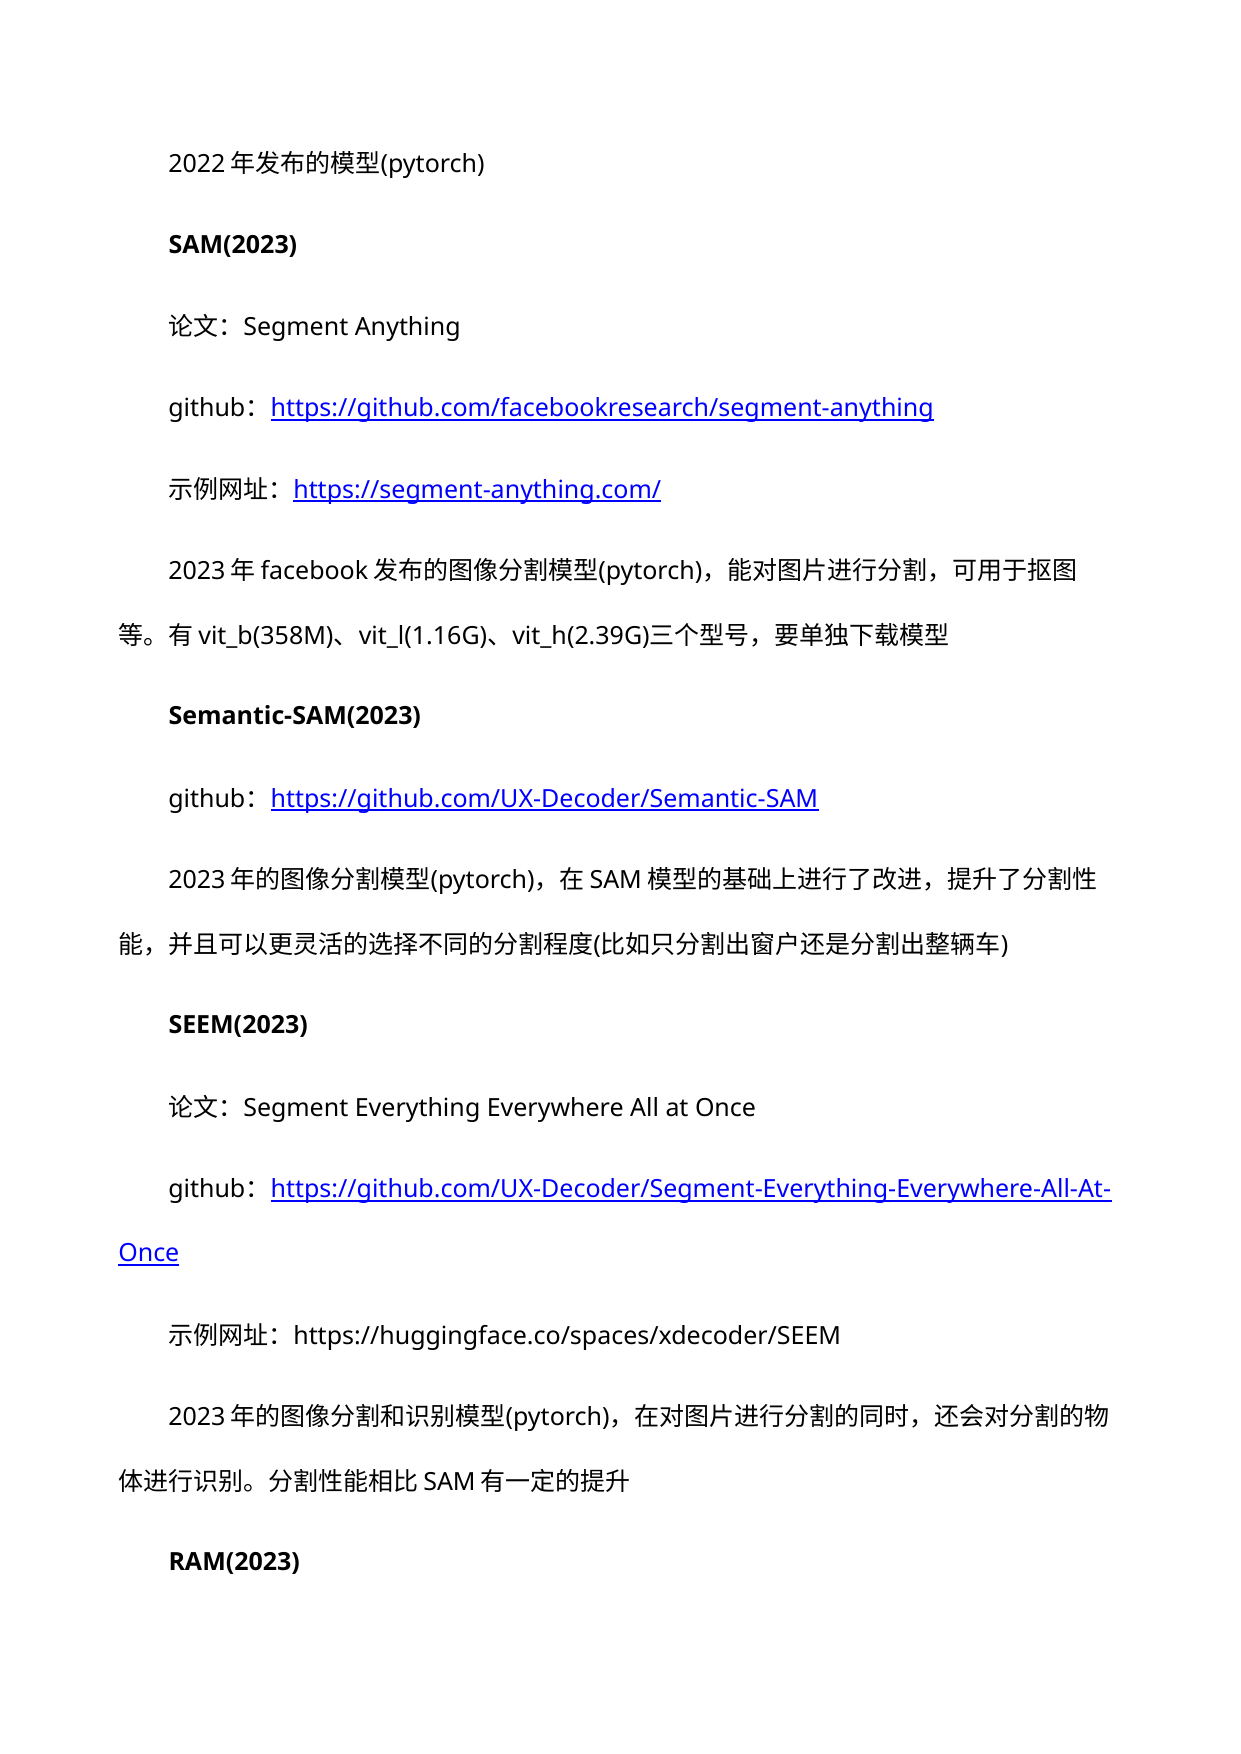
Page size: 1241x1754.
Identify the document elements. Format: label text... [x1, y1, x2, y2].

text SEEM(2023) [118, 992, 1122, 1057]
text Semantic-SAM(2023) [118, 683, 1122, 748]
text github：https://github.com/facebookresearch/segment-anything [118, 373, 1122, 438]
text github：https://github.com/UX-Decoder/Semantic-SAM [118, 764, 1122, 829]
text 2022年发布的模型(pytorch) [118, 129, 1122, 194]
text 2023年的图像分割模型(pytorch)，在SAM模型的基础上进行了改进，提升了分割性能，并且可以更灵活的选择不同的分割程度(比如只分割出窗户还是分割出整辆车) [118, 845, 1122, 975]
text 论文：Segment Everything Everywhere All at Once [118, 1073, 1122, 1138]
text 示例网址：https://segment-anything.com/ [118, 455, 1122, 520]
text 论文：Segment Anything [118, 292, 1122, 357]
text SAM(2023) [118, 211, 1122, 276]
text RAM(2023) [118, 1528, 1122, 1593]
text 示例网址：https://huggingface.co/spaces/xdecoder/SEEM [118, 1301, 1122, 1366]
text 2023年facebook发布的图像分割模型(pytorch)，能对图片进行分割，可用于抠图等。有vit_b(358M)、vit_l(1.16G)、vit_h(2.39G)三个型号，要单独下载模型 [118, 536, 1122, 666]
text github：https://github.com/UX-Decoder/Segment-Everything-Everywhere-All-At-Once [118, 1154, 1122, 1284]
text 2023年的图像分割和识别模型(pytorch)，在对图片进行分割的同时，还会对分割的物体进行识别。分割性能相比SAM有一定的提升 [118, 1382, 1122, 1512]
